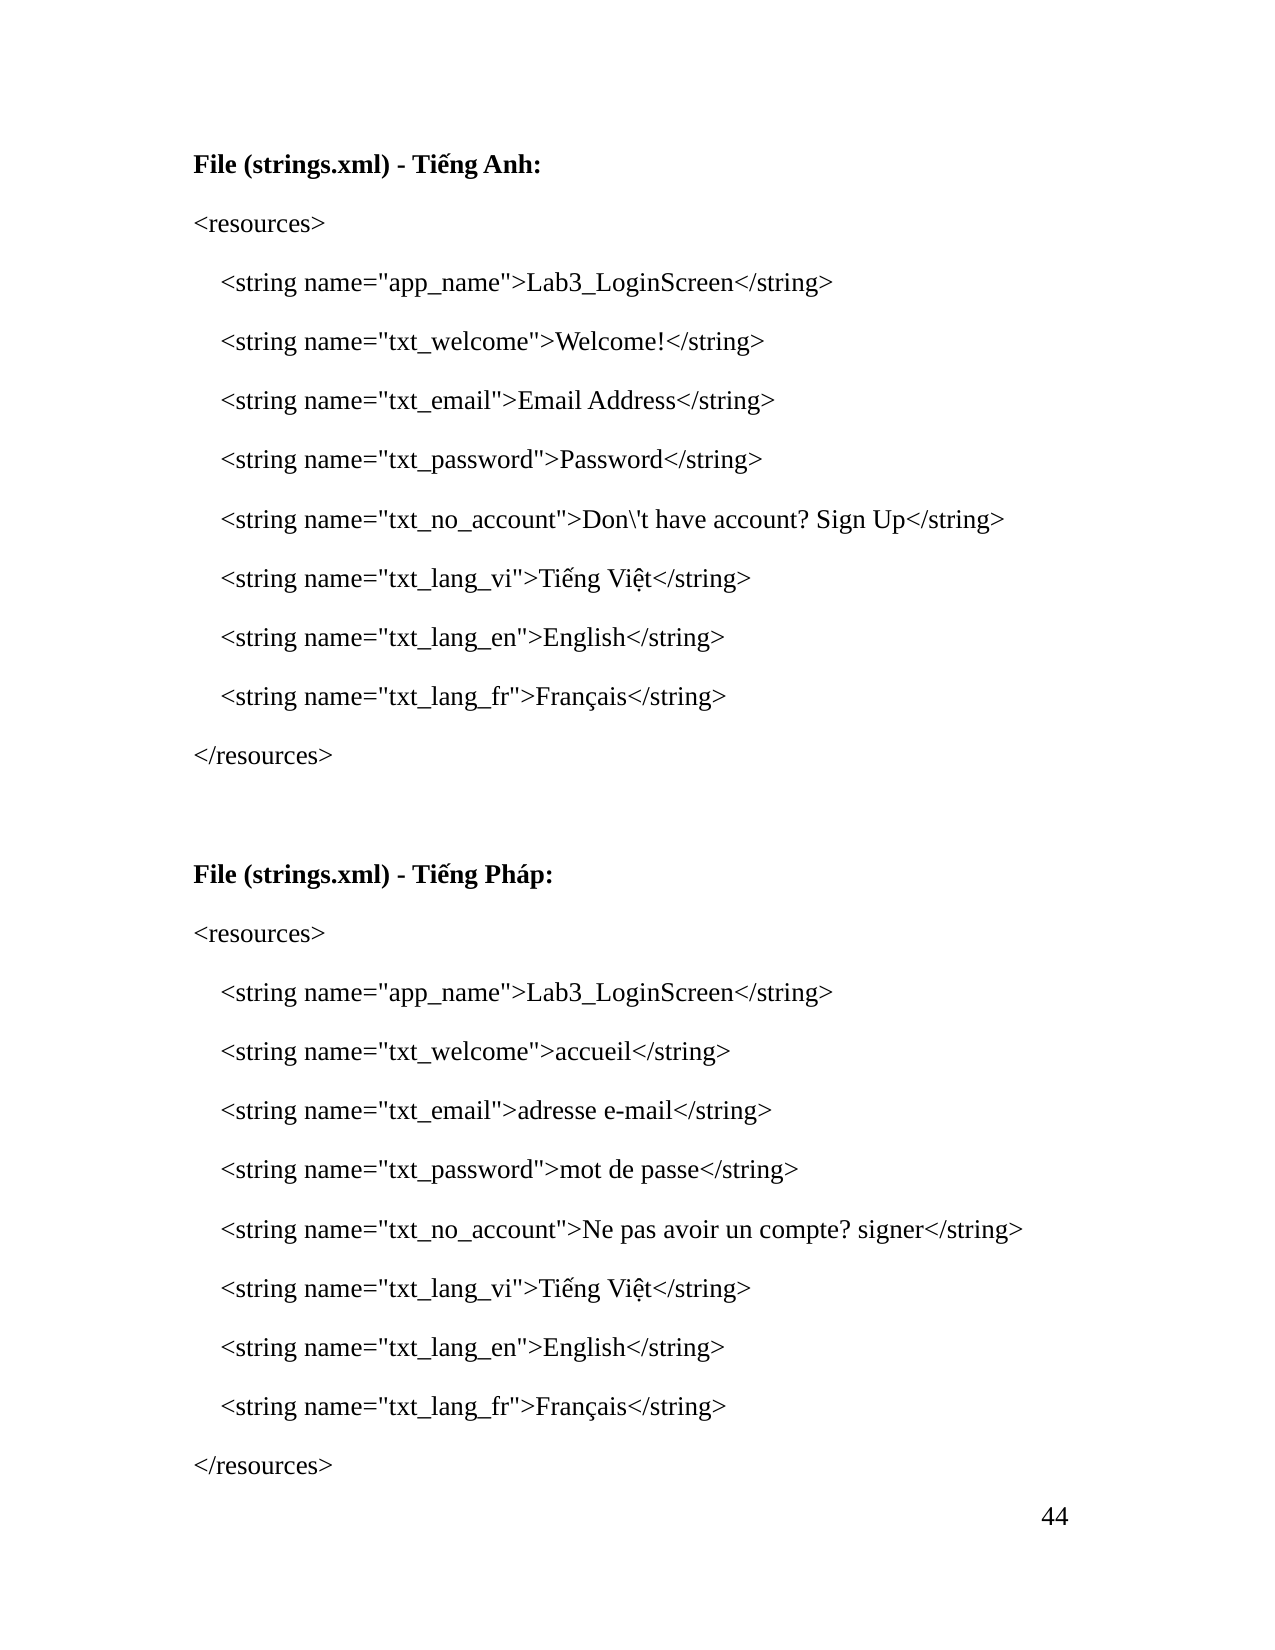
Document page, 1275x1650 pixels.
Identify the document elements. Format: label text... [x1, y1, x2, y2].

text <string name="txt_lang_vi">Tiếng Việt</string> [118, 1272, 1068, 1303]
text <string name="txt_lang_fr">Français</string> [118, 680, 1068, 711]
text <resources> [118, 917, 1068, 948]
text <string name="txt_no_account">Don\'t have account? Sign Up</string> [118, 503, 1068, 534]
text </resources> [118, 739, 1068, 771]
text <string name="txt_email">adresse e-mail</string> [118, 1094, 1068, 1126]
text File (strings.xml) - Tiếng Pháp: [118, 858, 1068, 889]
text <string name="app_name">Lab3_LoginScreen</string> [118, 976, 1068, 1007]
text <resources> [118, 207, 1068, 238]
text <string name="txt_password">mot de passe</string> [118, 1153, 1068, 1185]
text <string name="txt_welcome">Welcome!</string> [118, 325, 1068, 356]
text <string name="txt_lang_fr">Français</string> [118, 1390, 1068, 1421]
text <string name="txt_password">Password</string> [118, 443, 1068, 475]
text </resources> [118, 1449, 1068, 1481]
text <string name="txt_no_account">Ne pas avoir un compte? signer</string> [118, 1213, 1068, 1244]
text <string name="txt_lang_en">English</string> [118, 1331, 1068, 1362]
text <string name="txt_lang_en">English</string> [118, 621, 1068, 652]
text File (strings.xml) - Tiếng Anh: [118, 148, 1068, 179]
text <string name="txt_email">Email Address</string> [118, 384, 1068, 416]
text <string name="app_name">Lab3_LoginScreen</string> [118, 266, 1068, 297]
text <string name="txt_lang_vi">Tiếng Việt</string> [118, 562, 1068, 593]
text <string name="txt_welcome">accueil</string> [118, 1035, 1068, 1066]
